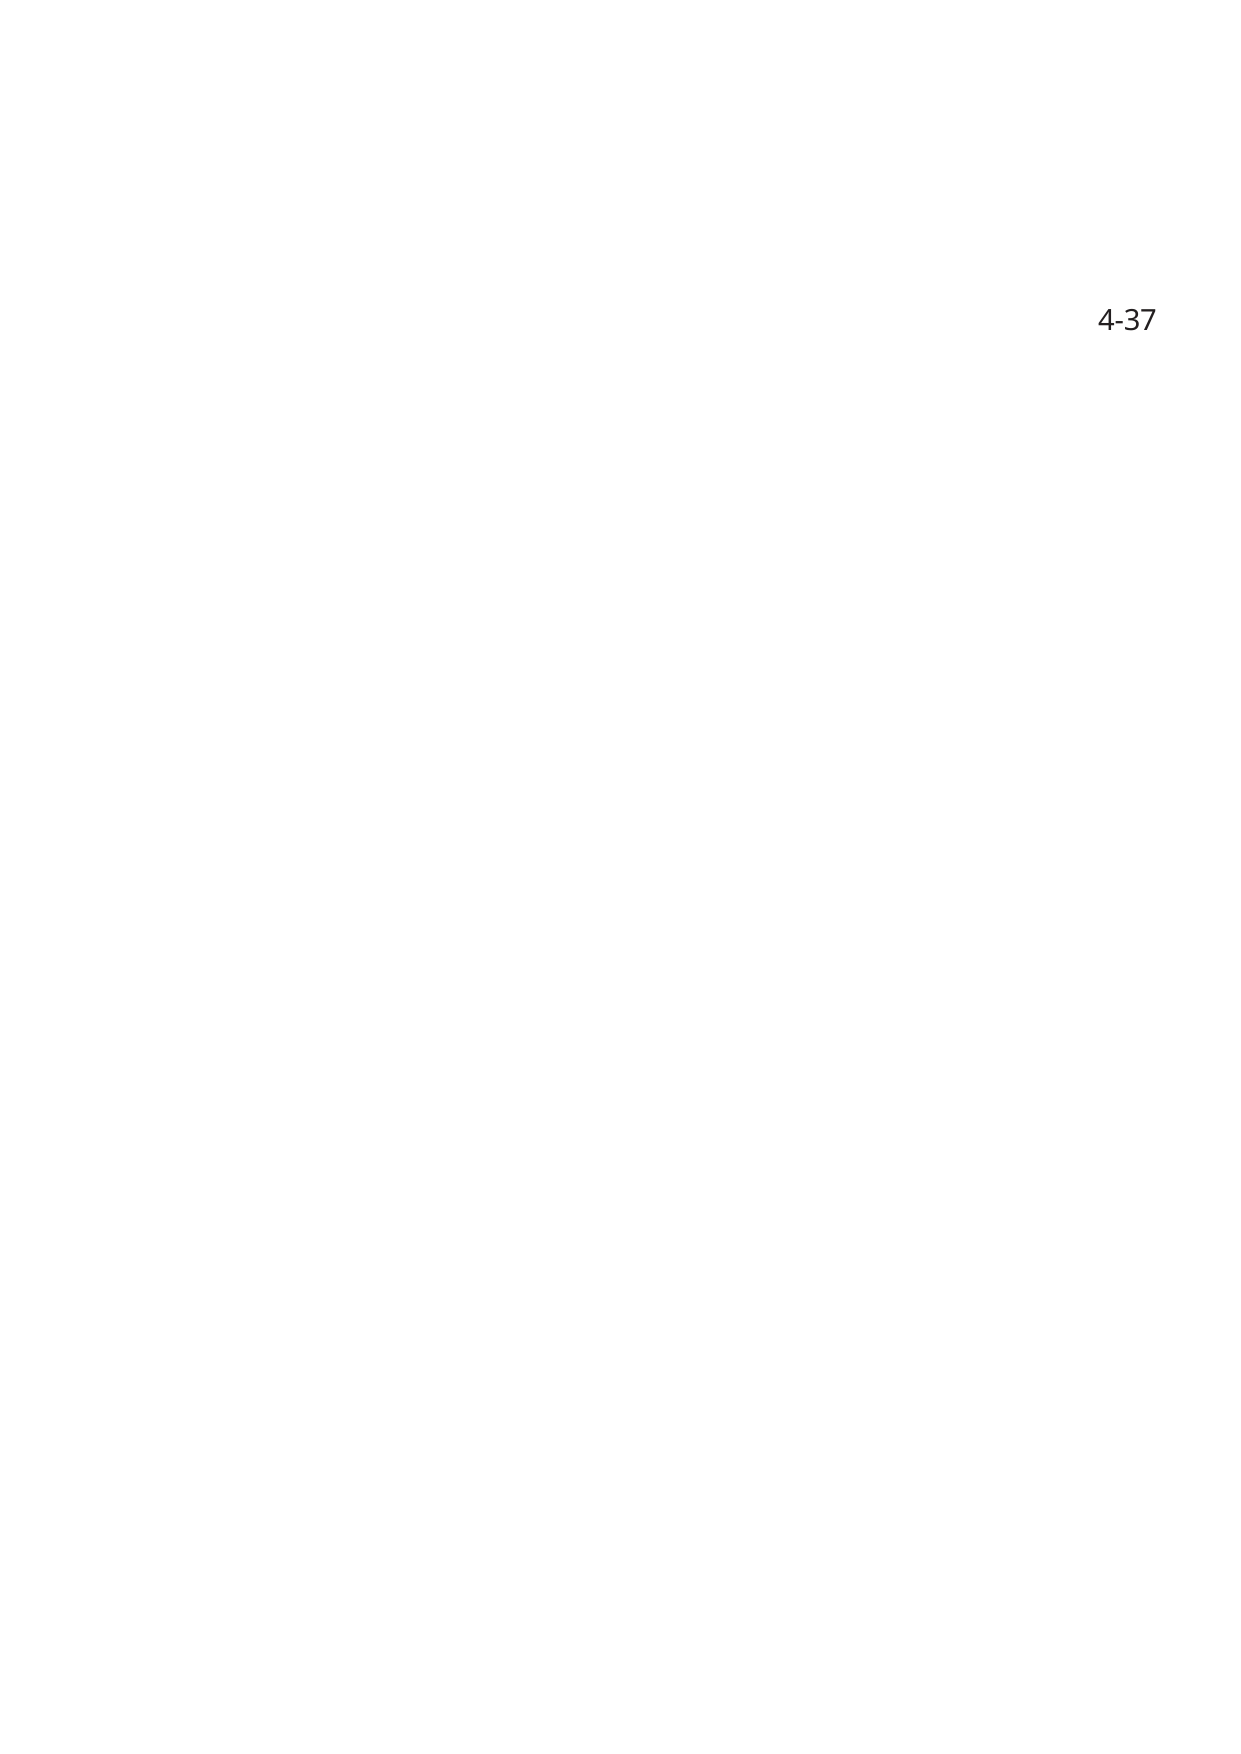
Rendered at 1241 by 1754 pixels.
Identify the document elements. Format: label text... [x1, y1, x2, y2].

subtitle 4-37 [0, 299, 1157, 338]
